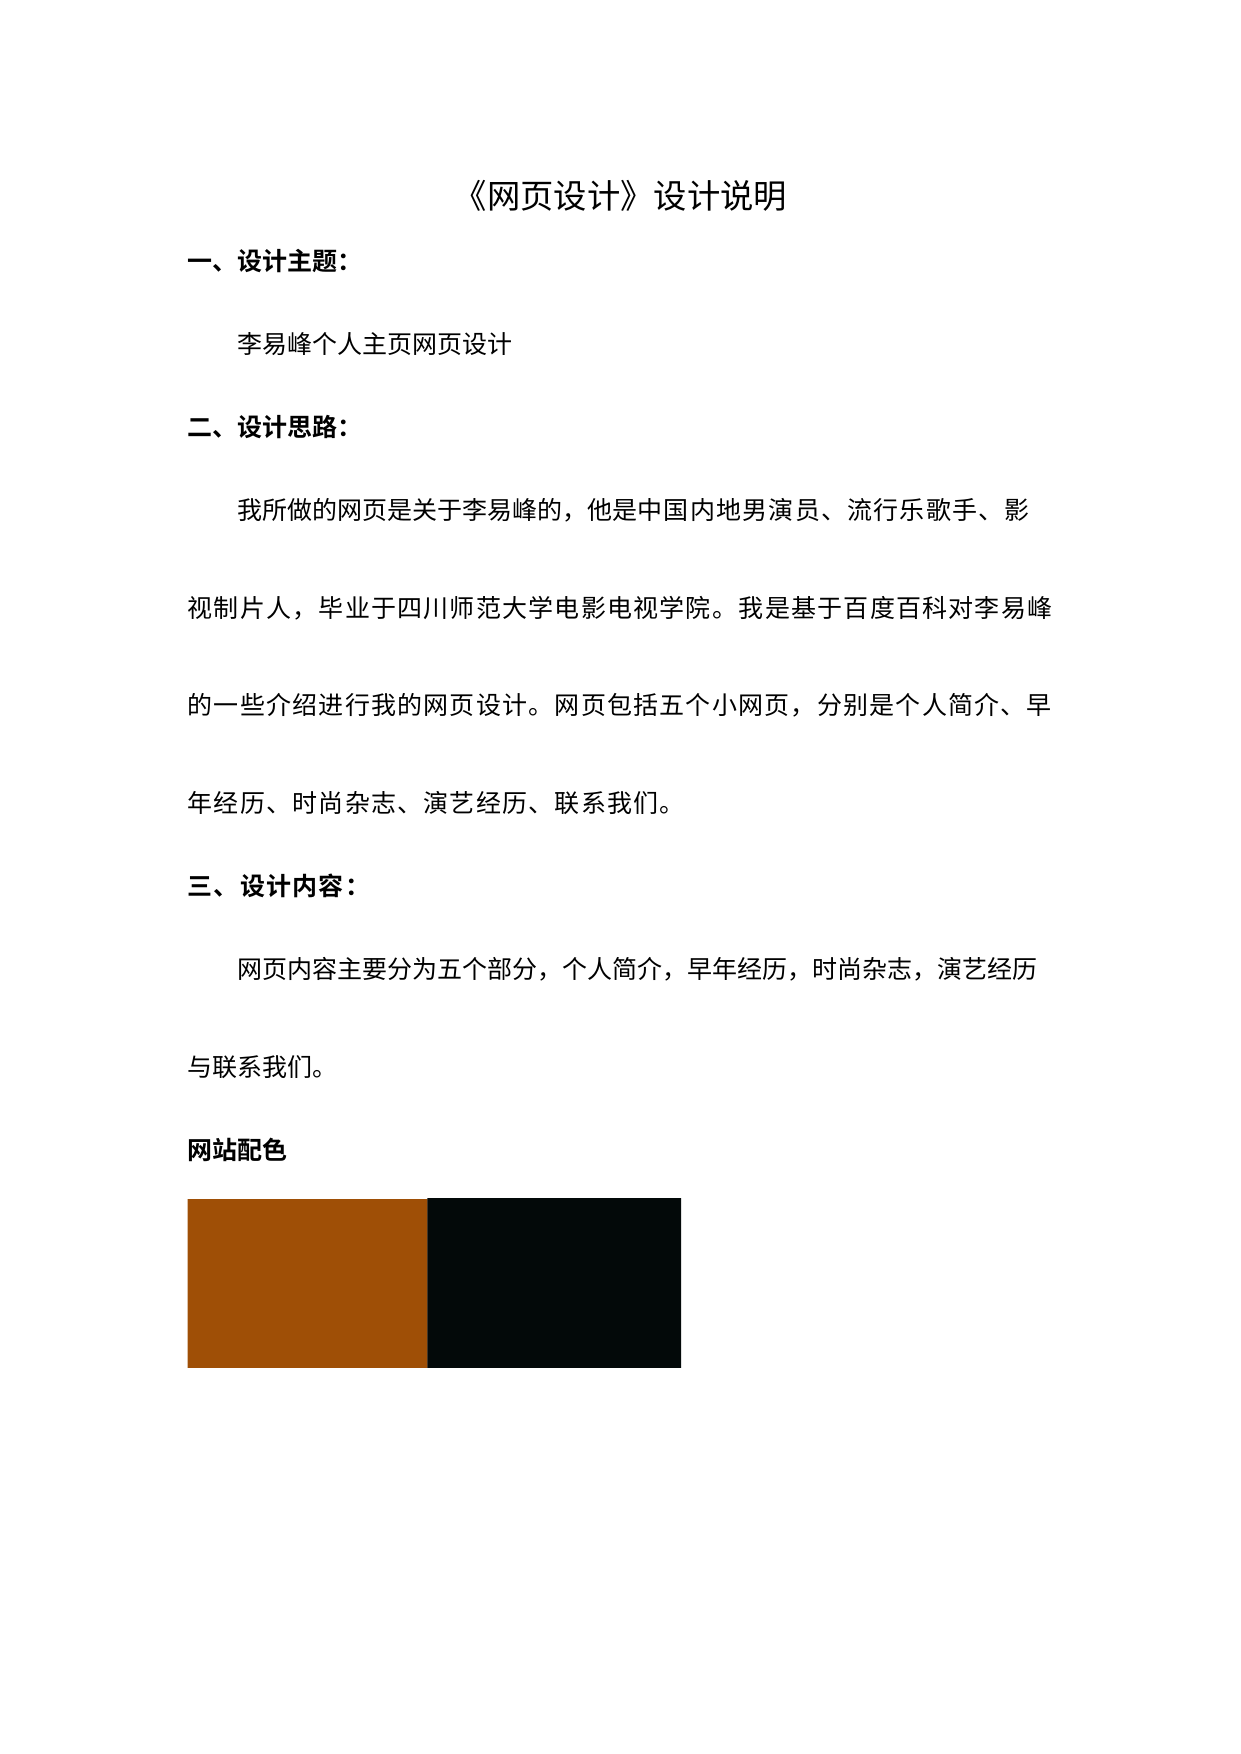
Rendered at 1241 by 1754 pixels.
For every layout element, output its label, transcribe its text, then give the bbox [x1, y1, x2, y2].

list 网站配色 [187, 1116, 1053, 1181]
list 李易峰个人主页网页设计 [187, 310, 1053, 375]
list 网页内容主要分为五个部分，个人简介，早年经历，时尚杂志，演艺经历与联系我们。 [187, 935, 1053, 1098]
picture [187, 1198, 682, 1368]
list 设计思路： [187, 393, 1053, 458]
list 我所做的网页是关于李易峰的，他是中国内地男演员、流行乐歌手、影视制片人，毕业于四川师范大学电影电视学院。我是基于百度百科对李易峰的一些介绍进行我的网页设计。网页包括五个小网页，分别是个人简介、早年经历、时尚杂志、演艺经历、联系我们。 [187, 476, 1053, 834]
text 《网页设计》设计说明 [187, 162, 1053, 227]
list 设计内容： [187, 852, 1053, 917]
list 设计主题： [187, 227, 1053, 292]
